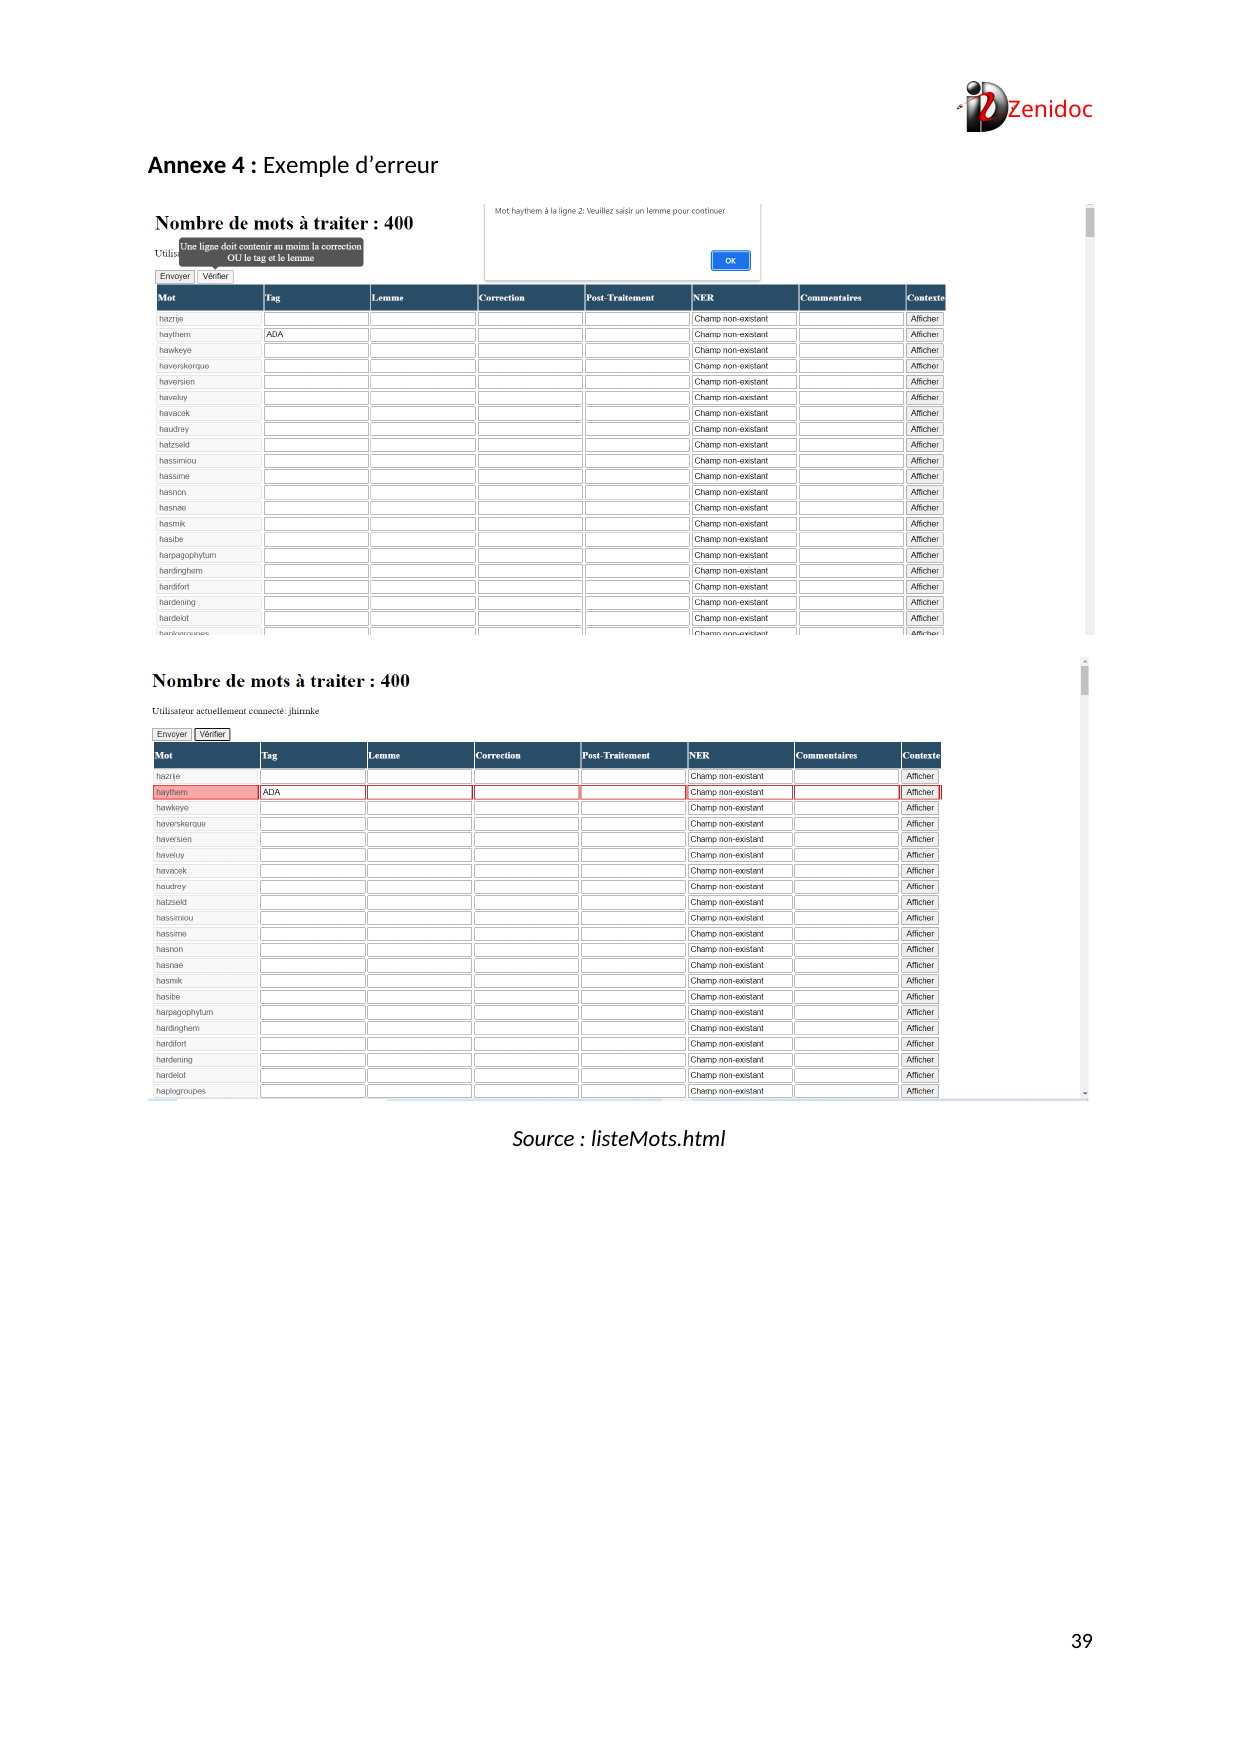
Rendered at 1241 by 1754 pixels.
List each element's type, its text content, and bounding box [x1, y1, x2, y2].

picture [150, 204, 1095, 635]
picture [1011, 104, 1018, 115]
picture [147, 657, 1089, 1101]
text Annexe 4 : Exemple d’erreur [148, 149, 1093, 180]
text Source : listeMots.html [148, 1124, 1093, 1152]
picture [956, 81, 1018, 132]
